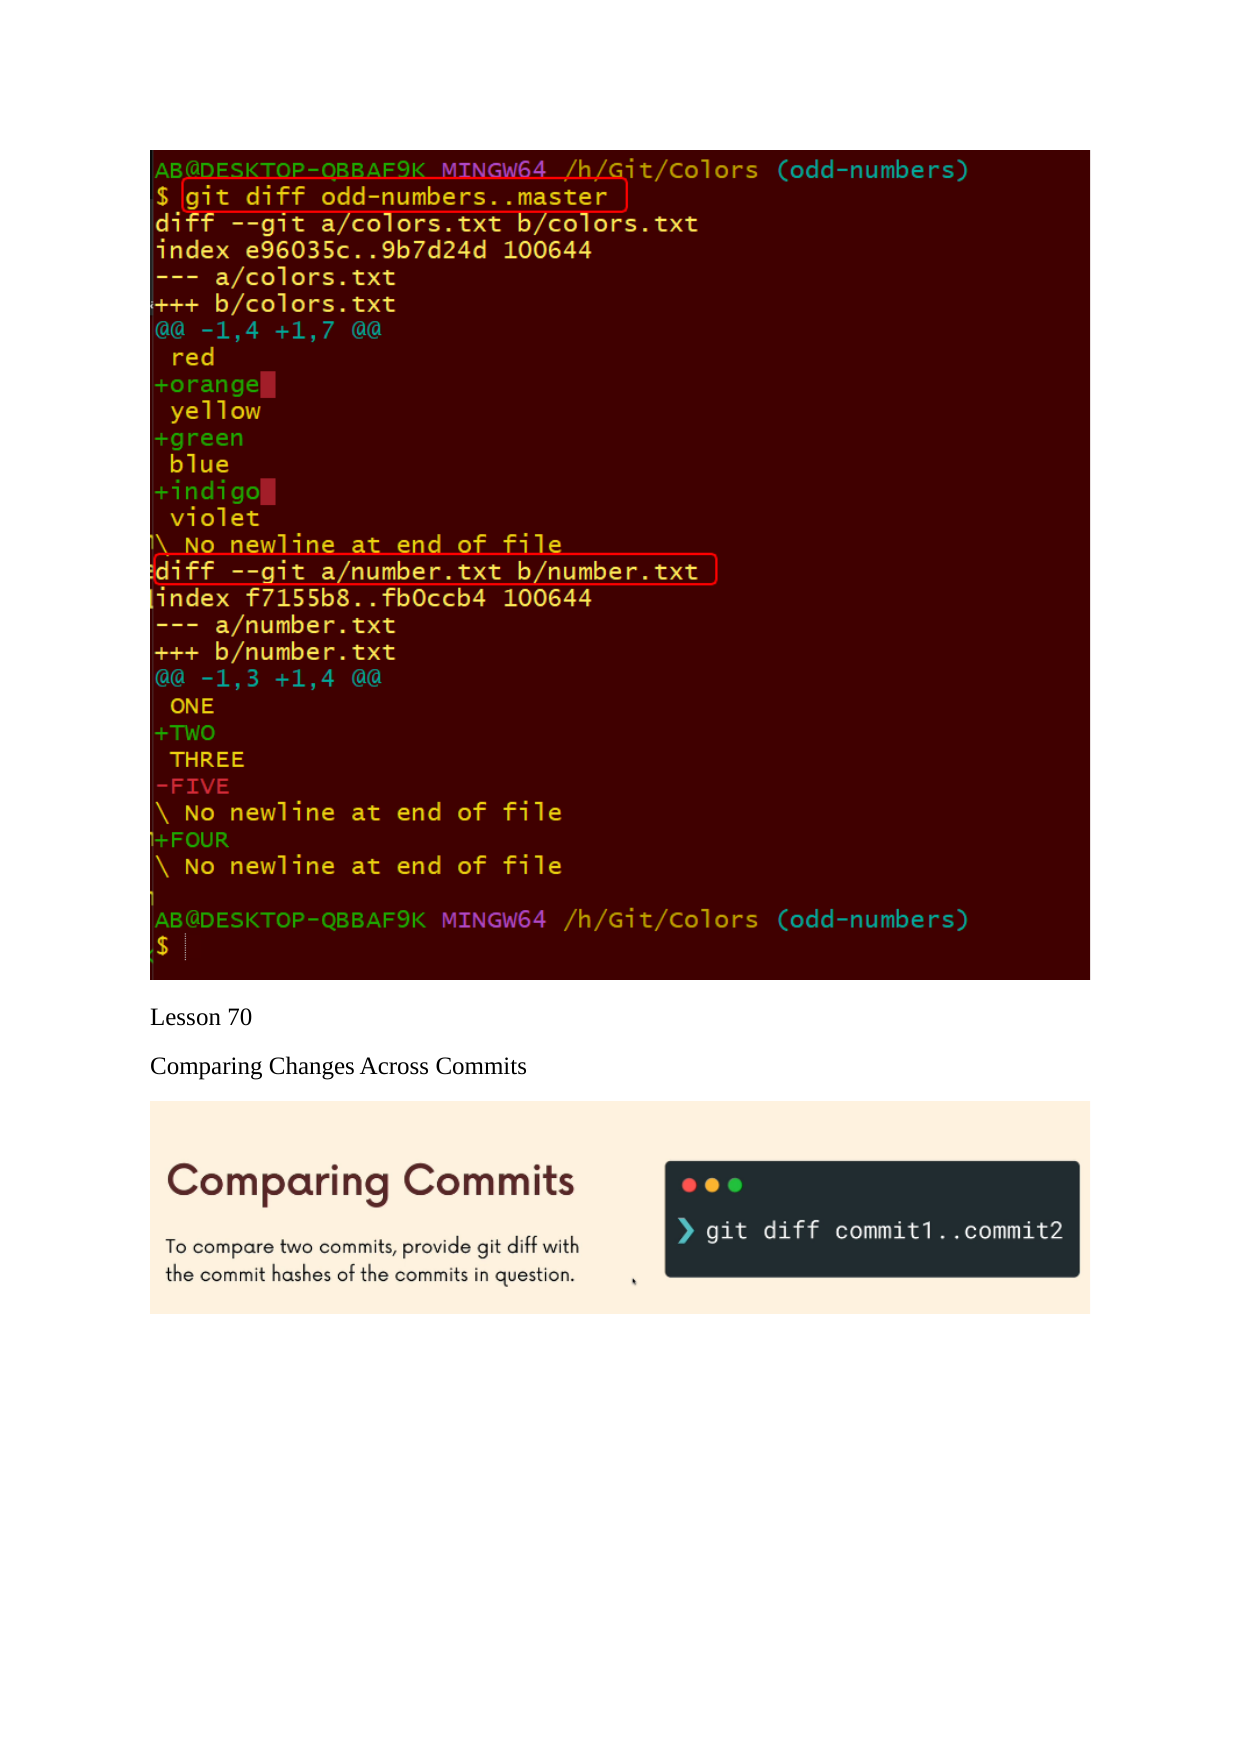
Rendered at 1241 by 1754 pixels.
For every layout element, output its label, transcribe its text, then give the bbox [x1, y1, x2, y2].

text Comparing Changes Across Commits [150, 1051, 1090, 1080]
picture [150, 150, 1091, 980]
text Lesson 70 [150, 1002, 1090, 1030]
picture [150, 1101, 1091, 1314]
